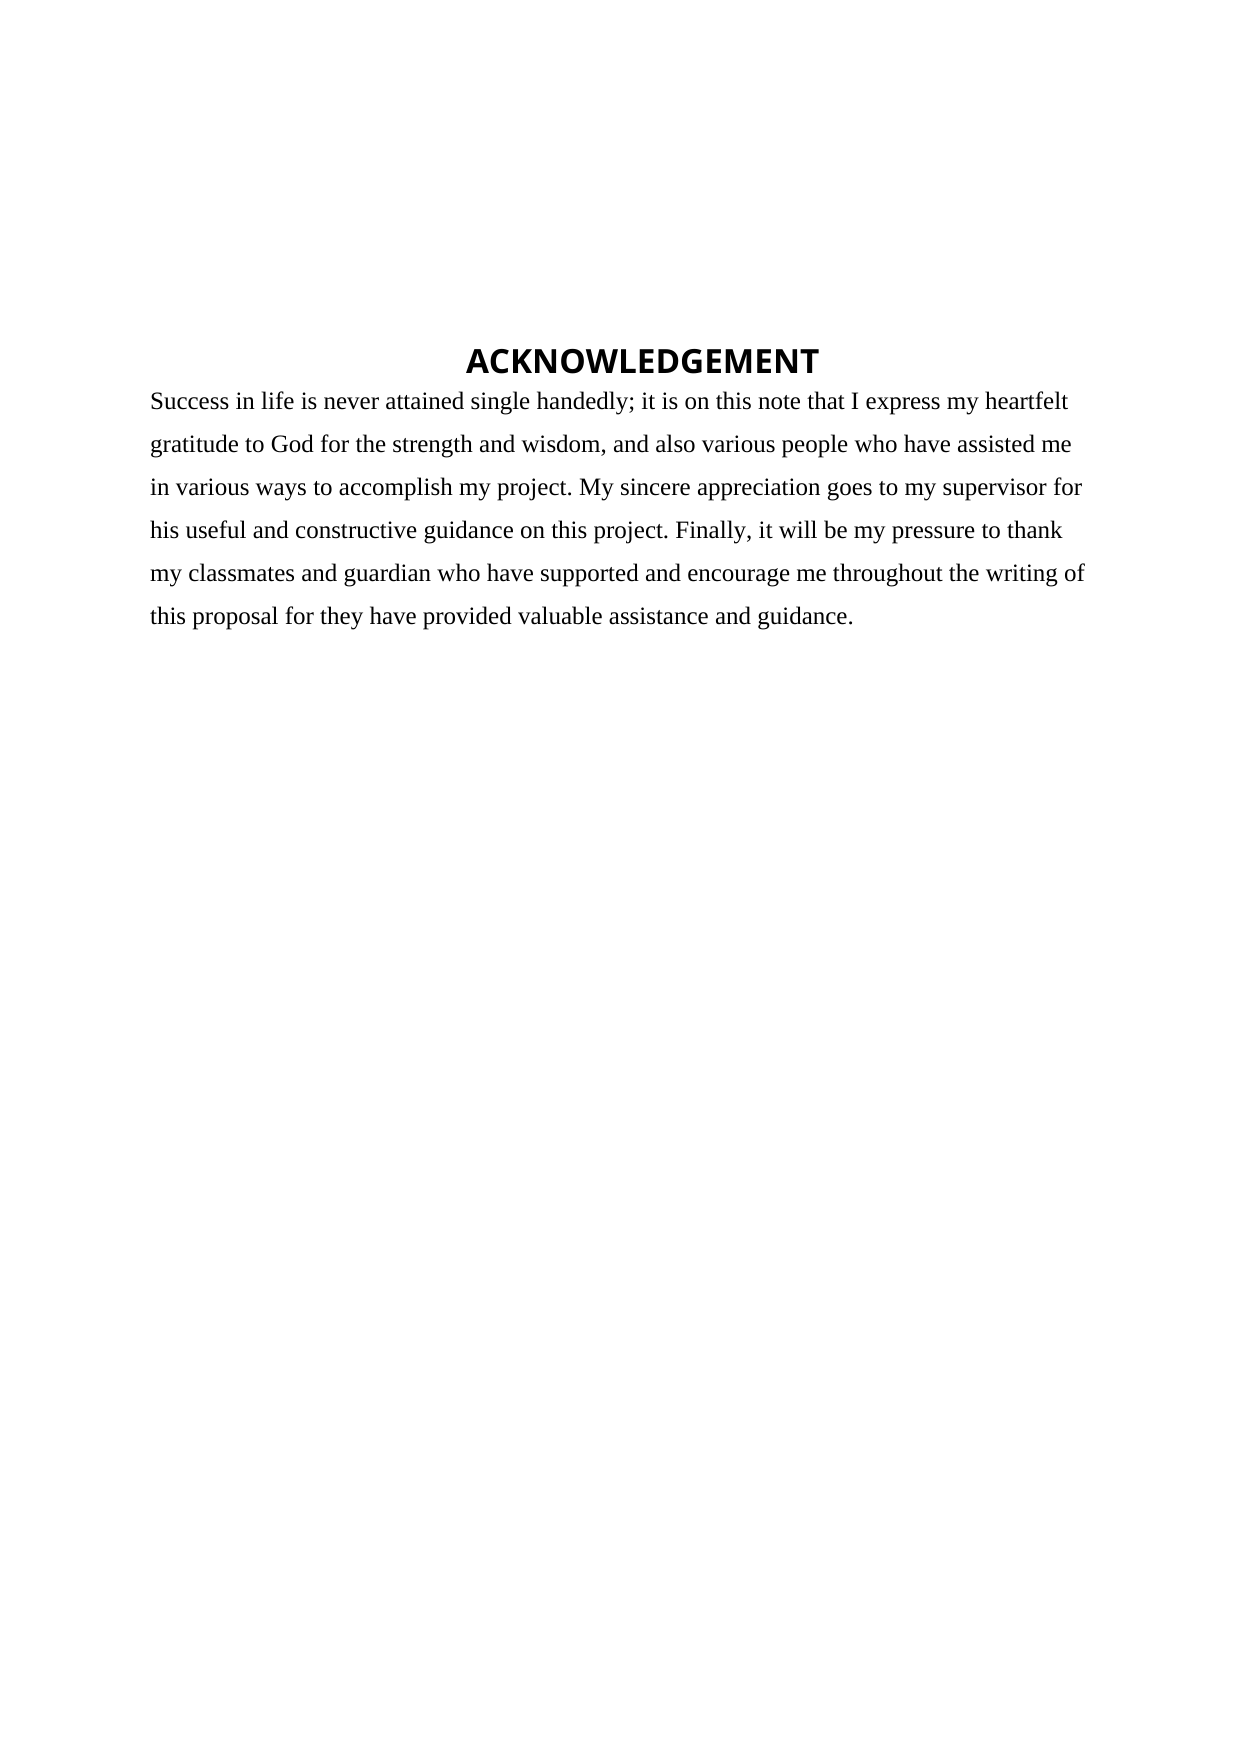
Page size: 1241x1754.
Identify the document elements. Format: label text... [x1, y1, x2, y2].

text Success in life is never attained single handedly; it is on this note that I express my heartfelt gratitude to God for the strength and wisdom, and also various people who have assisted me in various ways to accomplish my project. My sincere appreciation goes to my supervisor for his useful and constructive guidance on this project. Finally, it will be my pressure to thank my classmates and guardian who have supported and encourage me throughout the writing of this proposal for they have provided valuable assistance and guidance. [150, 386, 1090, 630]
subtitle ACKNOWLEDGEMENT [195, 338, 1090, 383]
